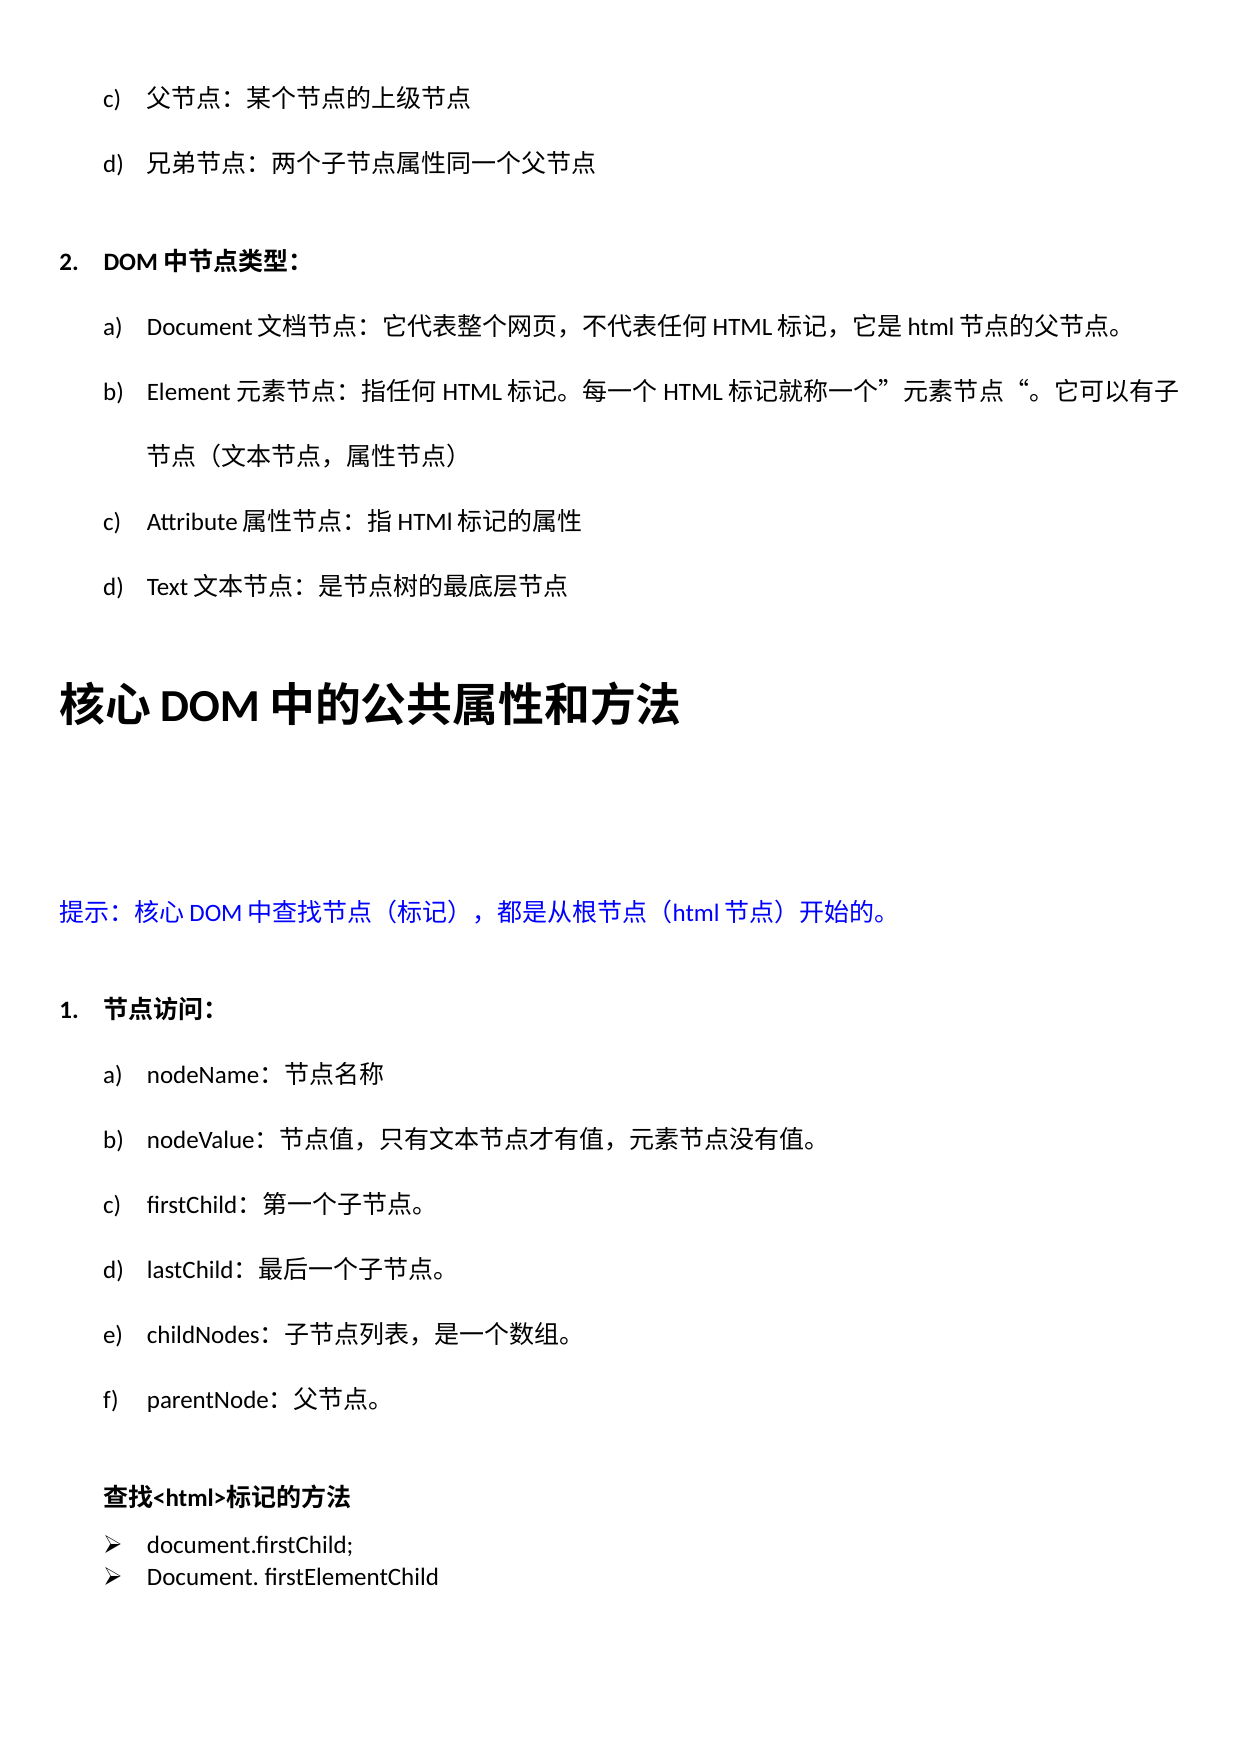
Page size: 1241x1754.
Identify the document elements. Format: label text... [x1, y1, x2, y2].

list Element元素节点：指任何HTML标记。每一个HTML标记就称一个”元素节点“。它可以有子节点（文本节点，属性节点） [103, 357, 1181, 487]
list Document文档节点：它代表整个网页，不代表任何HTML标记，它是html节点的父节点。 [103, 292, 1181, 357]
list Attribute属性节点：指HTMl标记的属性 [103, 487, 1181, 552]
list nodeName：节点名称 [103, 1040, 1181, 1105]
list firstChild：第一个子节点。 [103, 1170, 1181, 1235]
list childNodes：子节点列表，是一个数组。 [103, 1300, 1181, 1365]
list Document. firstElementChild [103, 1560, 1181, 1593]
list 兄弟节点：两个子节点属性同一个父节点 [103, 129, 1181, 194]
list nodeValue：节点值，只有文本节点才有值，元素节点没有值。 [103, 1105, 1181, 1170]
list document.firstChild; [103, 1528, 1181, 1560]
list lastChild：最后一个子节点。 [103, 1235, 1181, 1300]
text 提示：核心DOM中查找节点（标记），都是从根节点（html节点）开始的。 [59, 878, 1181, 943]
list parentNode：父节点。 [103, 1365, 1181, 1430]
list 父节点：某个节点的上级节点 [103, 64, 1181, 129]
list 节点访问： [59, 975, 1181, 1040]
subtitle 核心DOM中的公共属性和方法 [59, 652, 1181, 750]
text 查找<html>标记的方法 [103, 1463, 1181, 1528]
list Text文本节点：是节点树的最底层节点 [103, 552, 1181, 617]
list DOM中节点类型： [59, 227, 1181, 292]
